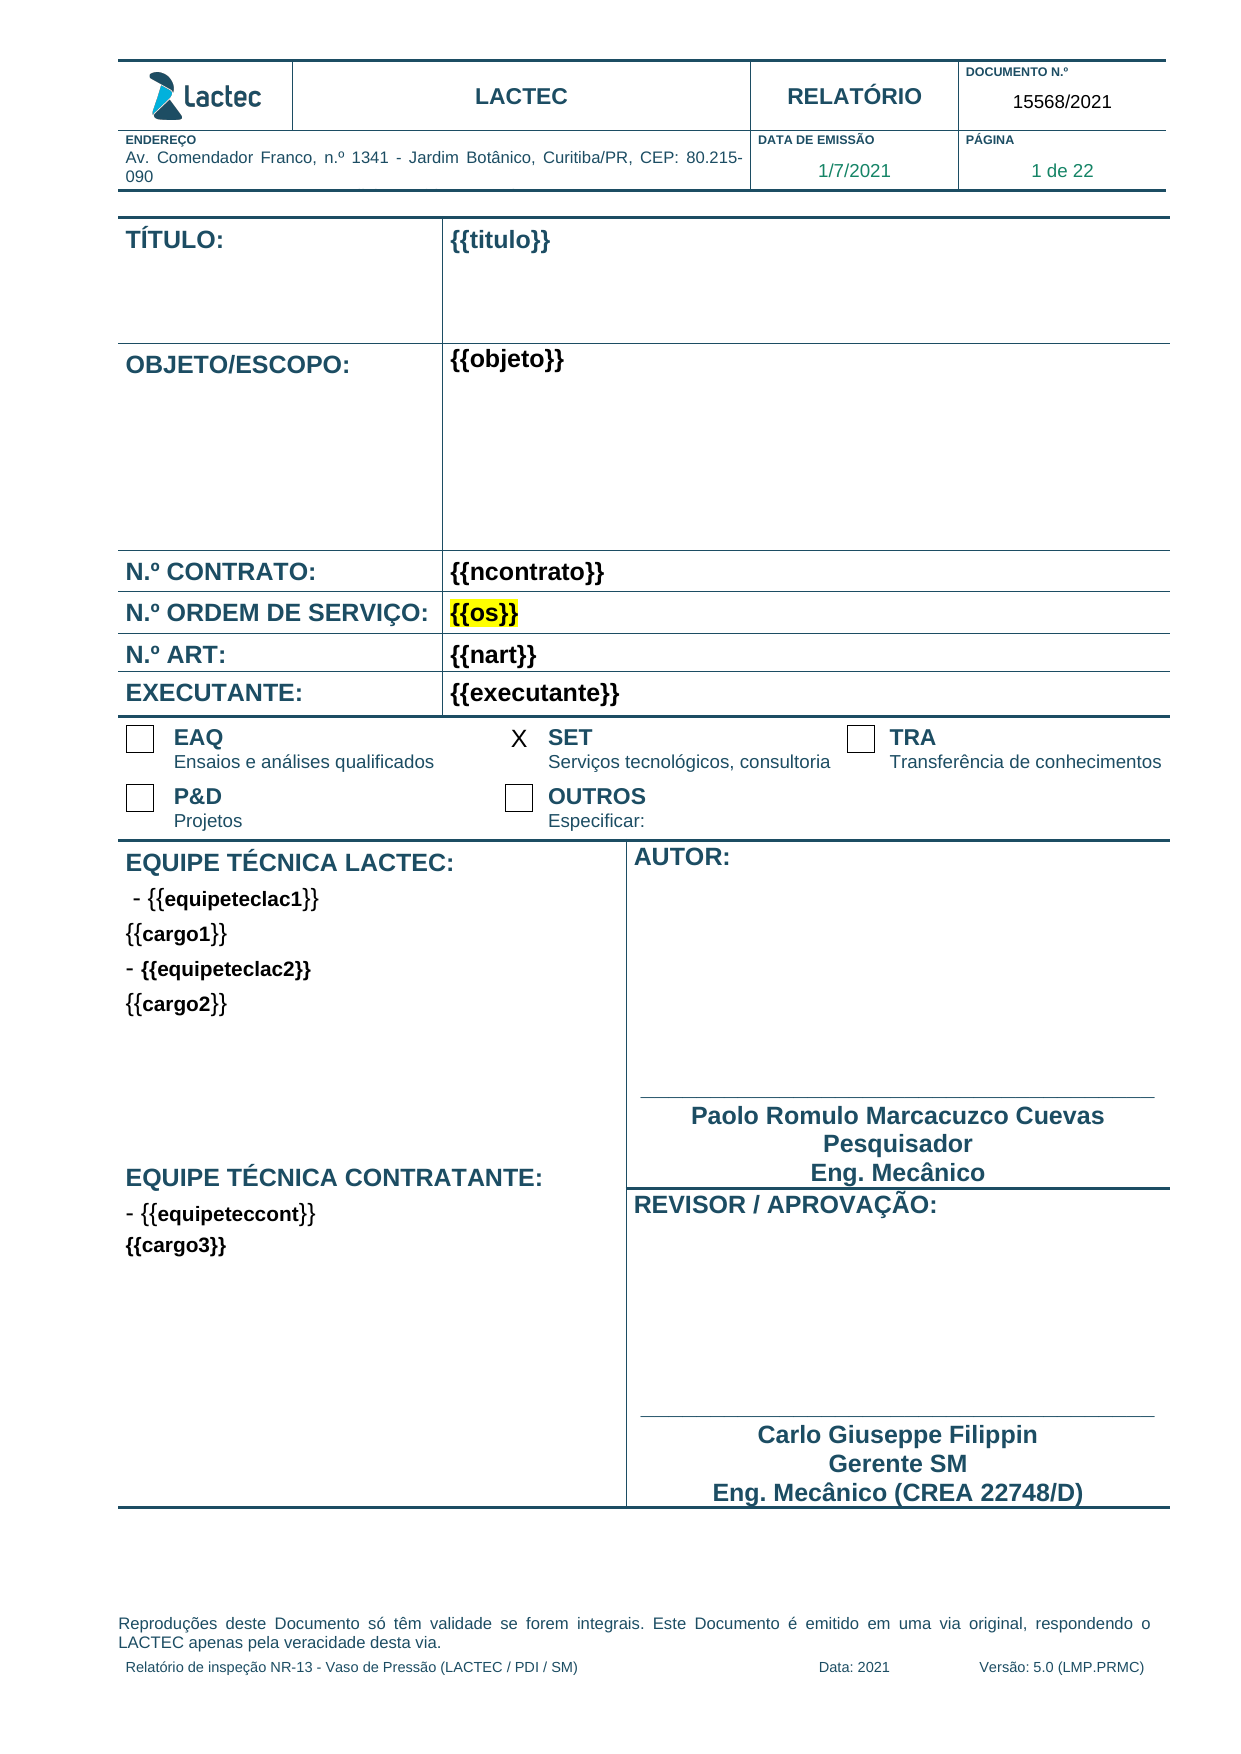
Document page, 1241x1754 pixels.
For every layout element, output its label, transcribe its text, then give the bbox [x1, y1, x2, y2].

table_cell {{os}} [443, 592, 1169, 632]
table_header {{titulo}} [443, 219, 1169, 343]
table_cell {{objeto}} [443, 344, 1169, 550]
table_cell N.º ORDEM DE SERVIÇO: [118, 592, 442, 632]
table_cell EQUIPE TÉCNICA LACTEC: - {{equipeteclac1}} {{cargo1}} - {{equipeteclac2}} {{cargo2}} EQUIPE TÉCNICA CONTRATANTE: - {{equipeteccont}} {{cargo3}} [118, 842, 626, 1506]
table_cell P&D Projetos [166, 777, 497, 839]
table_cell {{ncontrato}} [443, 551, 1169, 591]
table_cell TRA Transferência de conhecimentos [882, 718, 1169, 777]
table_cell OBJETO/ESCOPO: [118, 344, 442, 550]
table_cell X [497, 718, 541, 777]
table_cell {{executante}} [443, 672, 1169, 715]
table_cell SET Serviços tecnológicos, consultoria [541, 718, 839, 777]
table_cell [497, 777, 541, 839]
table_cell {{nart}} [443, 634, 1169, 671]
table_cell N.º ART: [118, 634, 442, 671]
picture [149, 72, 261, 120]
table_cell [118, 777, 166, 839]
table_cell OUTROS Especificar: [541, 777, 1169, 839]
table_cell REVISOR / APROVAÇÃO: _____________________________________ Carlo Giuseppe Filippin Gerente SM Eng. Mecânico (CREA 22748/D) [627, 1190, 1169, 1506]
table_header TÍTULO: [118, 219, 442, 343]
table_cell [118, 718, 166, 777]
table_cell EXECUTANTE: [118, 672, 442, 715]
table_cell N.º CONTRATO: [118, 551, 442, 591]
table_cell [839, 718, 882, 777]
table_cell EAQ Ensaios e análises qualificados [166, 718, 497, 777]
table_cell AUTOR: _____________________________________ Paolo Romulo Marcacuzco Cuevas Pesquisador Eng. Mecânico [627, 842, 1169, 1187]
